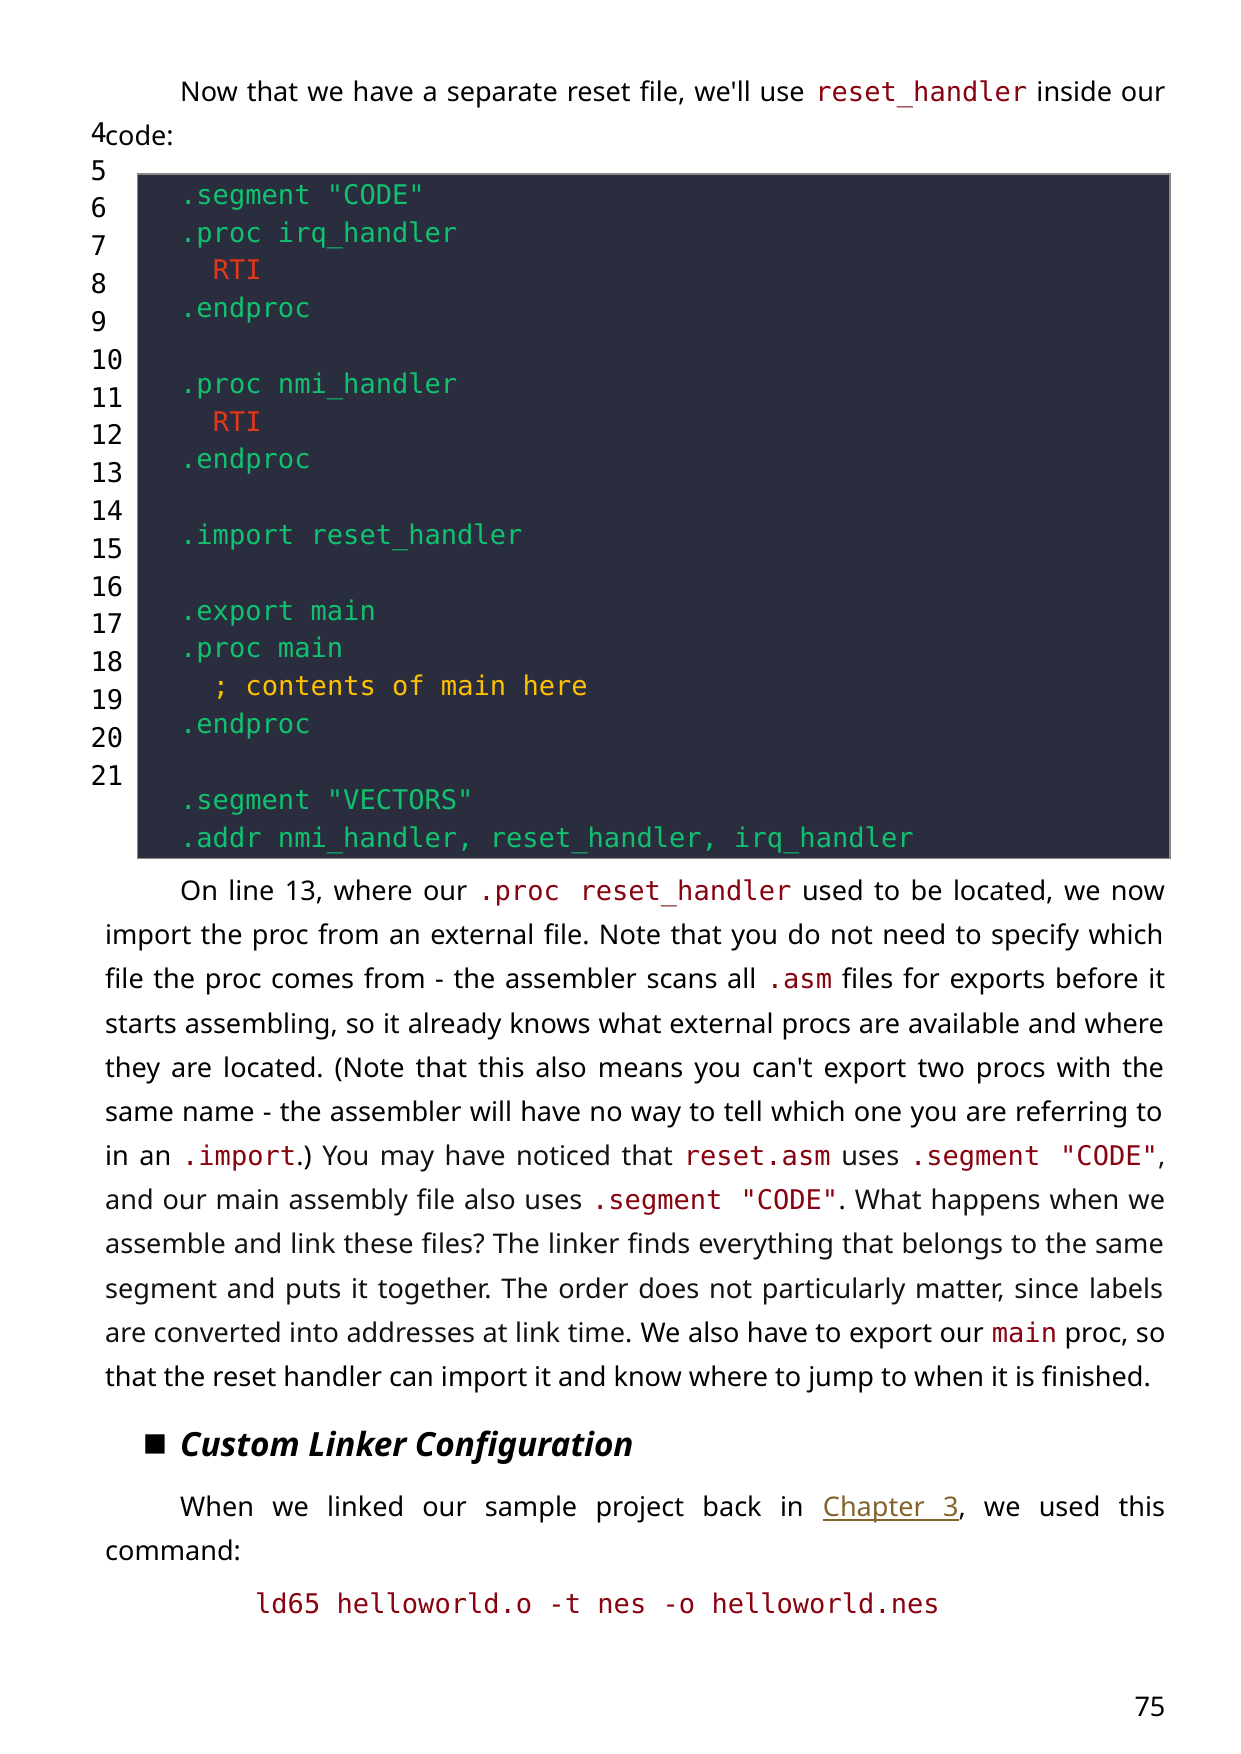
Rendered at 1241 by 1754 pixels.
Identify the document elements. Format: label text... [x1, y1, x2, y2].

text .segment "CODE" [138, 175, 1169, 211]
text .endproc [138, 287, 1169, 324]
text RTI [138, 400, 1169, 437]
text .proc nmi_handler [138, 362, 1169, 400]
text .segment "VECTORS" [138, 778, 1169, 816]
text .proc irq_handler [138, 211, 1169, 248]
text .addr nmi_handler, reset_handler, irq_handler [138, 816, 1169, 858]
text .endproc [138, 438, 1169, 475]
text ; contents of main here [138, 665, 1169, 702]
text .endproc [138, 703, 1169, 740]
text .proc main [138, 627, 1169, 664]
text RTI [138, 249, 1169, 286]
text Now that we have a separate reset file, we'll use reset_handler inside our code: [105, 72, 1165, 153]
subtitle Custom Linker Configuration [142, 1420, 1165, 1466]
text .export main [138, 589, 1169, 627]
text ld65 helloworld.o -t nes -o helloworld.nes [105, 1588, 1165, 1620]
text When we linked our sample project back in Chapter 3, we used this command: [105, 1487, 1165, 1568]
text .import reset_handler [138, 514, 1169, 551]
text On line 13, where our .proc reset_handler used to be located, we now import the proc from an external file. Note that you do not need to specify which file the proc comes from - the assembler scans all .asm files for exports before it starts assembling, so it already knows what external procs are available and where they are located. (Note that this also means you can't export two procs with the same name - the assembler will have no way to tell which one you are referring to in an .import.) You may have noticed that reset.asm uses .segment "CODE", and our main assembly file also uses .segment "CODE". What happens when we assemble and link these files? The linker finds everything that belongs to the same segment and puts it together. The order does not particularly matter, since labels are converted into addresses at link time. We also have to export our main proc, so that the reset handler can import it and know where to jump to when it is finished. [105, 872, 1165, 1394]
